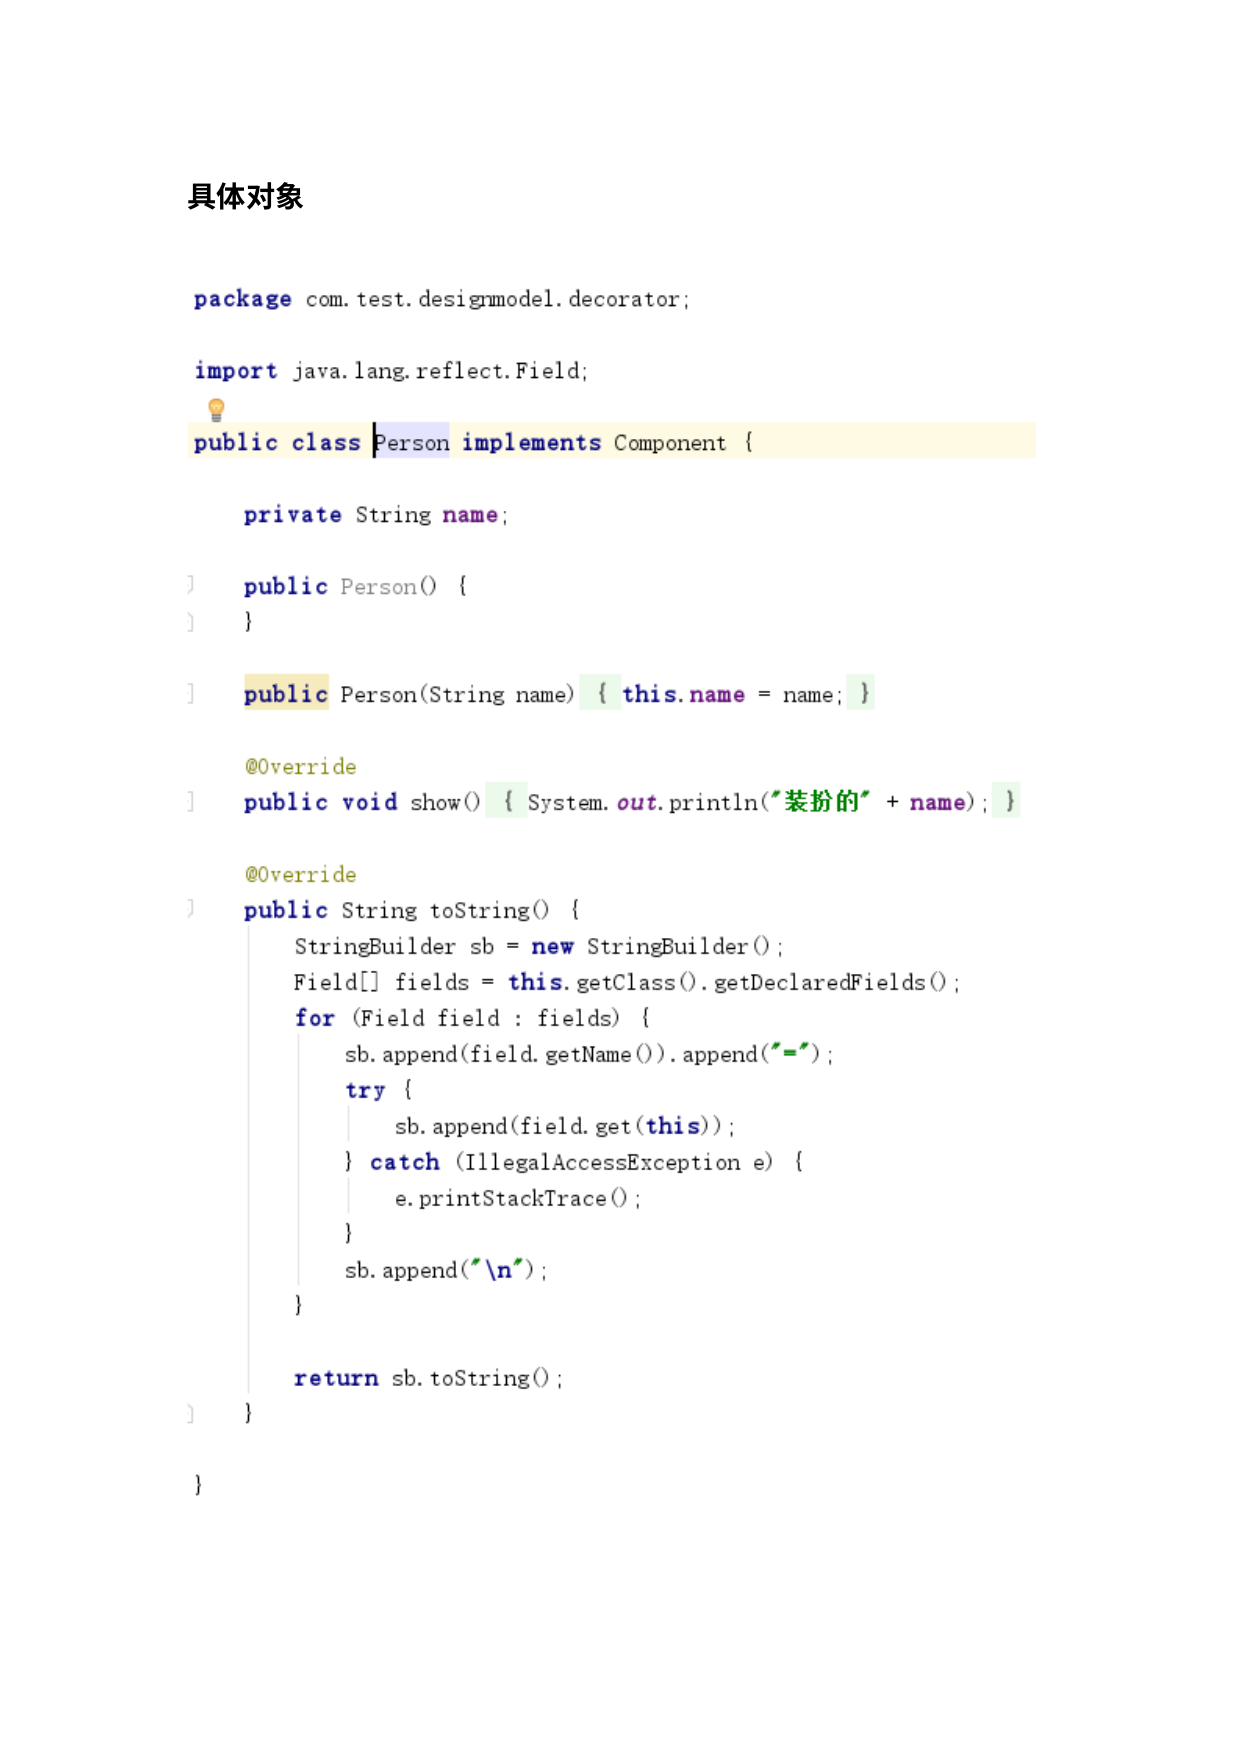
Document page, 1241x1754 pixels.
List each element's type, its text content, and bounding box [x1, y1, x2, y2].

subtitle 具体对象 [187, 162, 1053, 227]
picture [187, 280, 1036, 1508]
